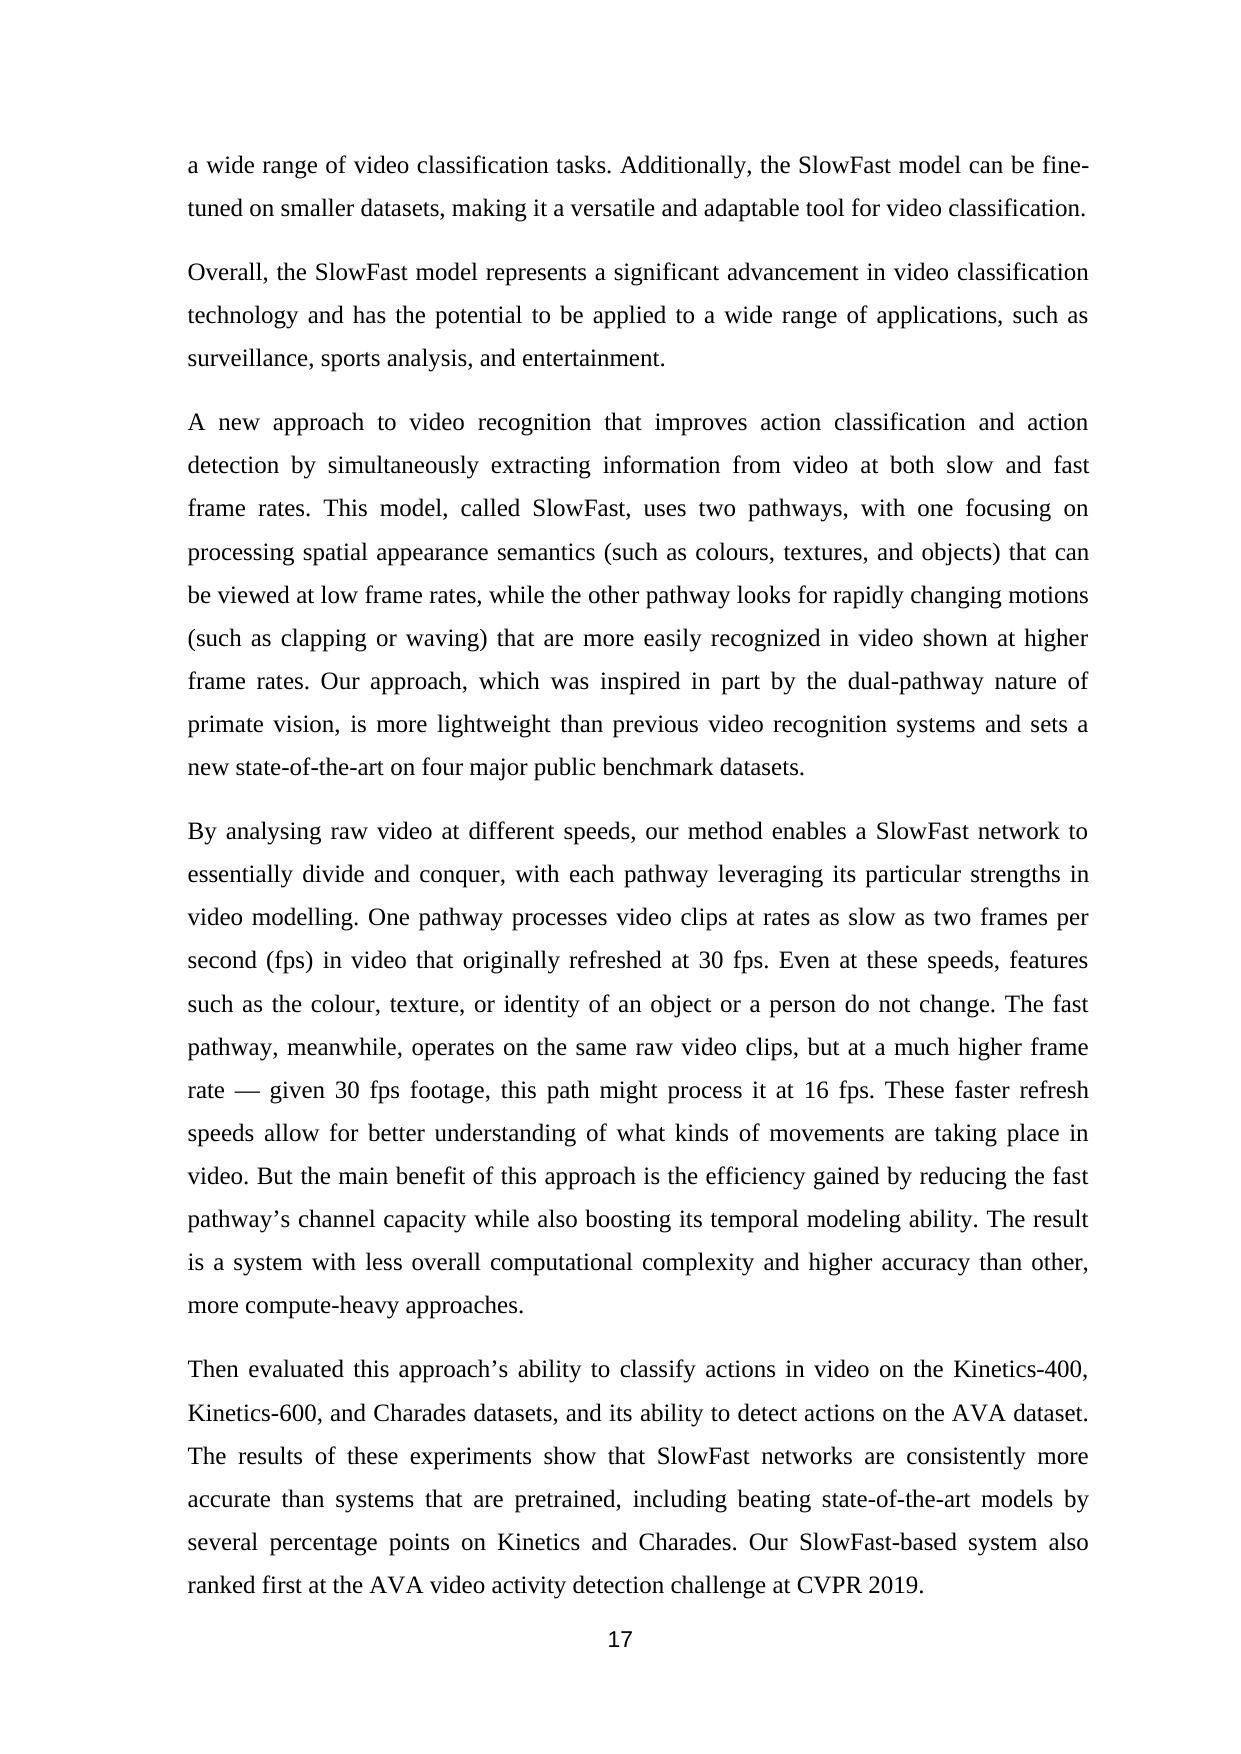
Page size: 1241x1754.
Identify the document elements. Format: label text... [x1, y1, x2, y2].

text Overall, the SlowFast model represents a significant advancement in video classification technology and has the potential to be applied to a wide range of applications, such as surveillance, sports analysis, and entertainment. [187, 257, 1090, 372]
text Then evaluated this approach’s ability to classify actions in video on the Kinetics-400, Kinetics-600, and Charades datasets, and its ability to detect actions on the AVA dataset. The results of these experiments show that SlowFast networks are consistently more accurate than systems that are pretrained, including beating state-of-the-art models by several percentage points on Kinetics and Charades. Our SlowFast-based system also ranked first at the AVA video activity detection challenge at CVPR 2019. [187, 1354, 1090, 1599]
text By analysing raw video at different speeds, our method enables a SlowFast network to essentially divide and conquer, with each pathway leveraging its particular strengths in video modelling. One pathway processes video clips at rates as slow as two frames per second (fps) in video that originally refreshed at 30 fps. Even at these speeds, features such as the colour, texture, or identity of an object or a person do not change. The fast pathway, meanwhile, operates on the same raw video clips, but at a much higher frame rate — given 30 fps footage, this path might process it at 16 fps. These faster refresh speeds allow for better understanding of what kinds of movements are taking place in video. But the main benefit of this approach is the efficiency gained by reducing the fast pathway’s channel capacity while also boosting its temporal modeling ability. The result is a system with less overall computational complexity and higher accuracy than other, more compute-heavy approaches. [187, 816, 1090, 1319]
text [187, 150, 1090, 222]
text A new approach to video recognition that improves action classification and action detection by simultaneously extracting information from video at both slow and fast frame rates. This model, called SlowFast, uses two pathways, with one focusing on processing spatial appearance semantics (such as colours, textures, and objects) that can be viewed at low frame rates, while the other pathway looks for rapidly changing motions (such as clapping or waving) that are more easily recognized in video shown at higher frame rates. Our approach, which was inspired in part by the dual-pathway nature of primate vision, is more lightweight than previous video recognition systems and sets a new state-of-the-art on four major public benchmark datasets. [187, 407, 1090, 781]
